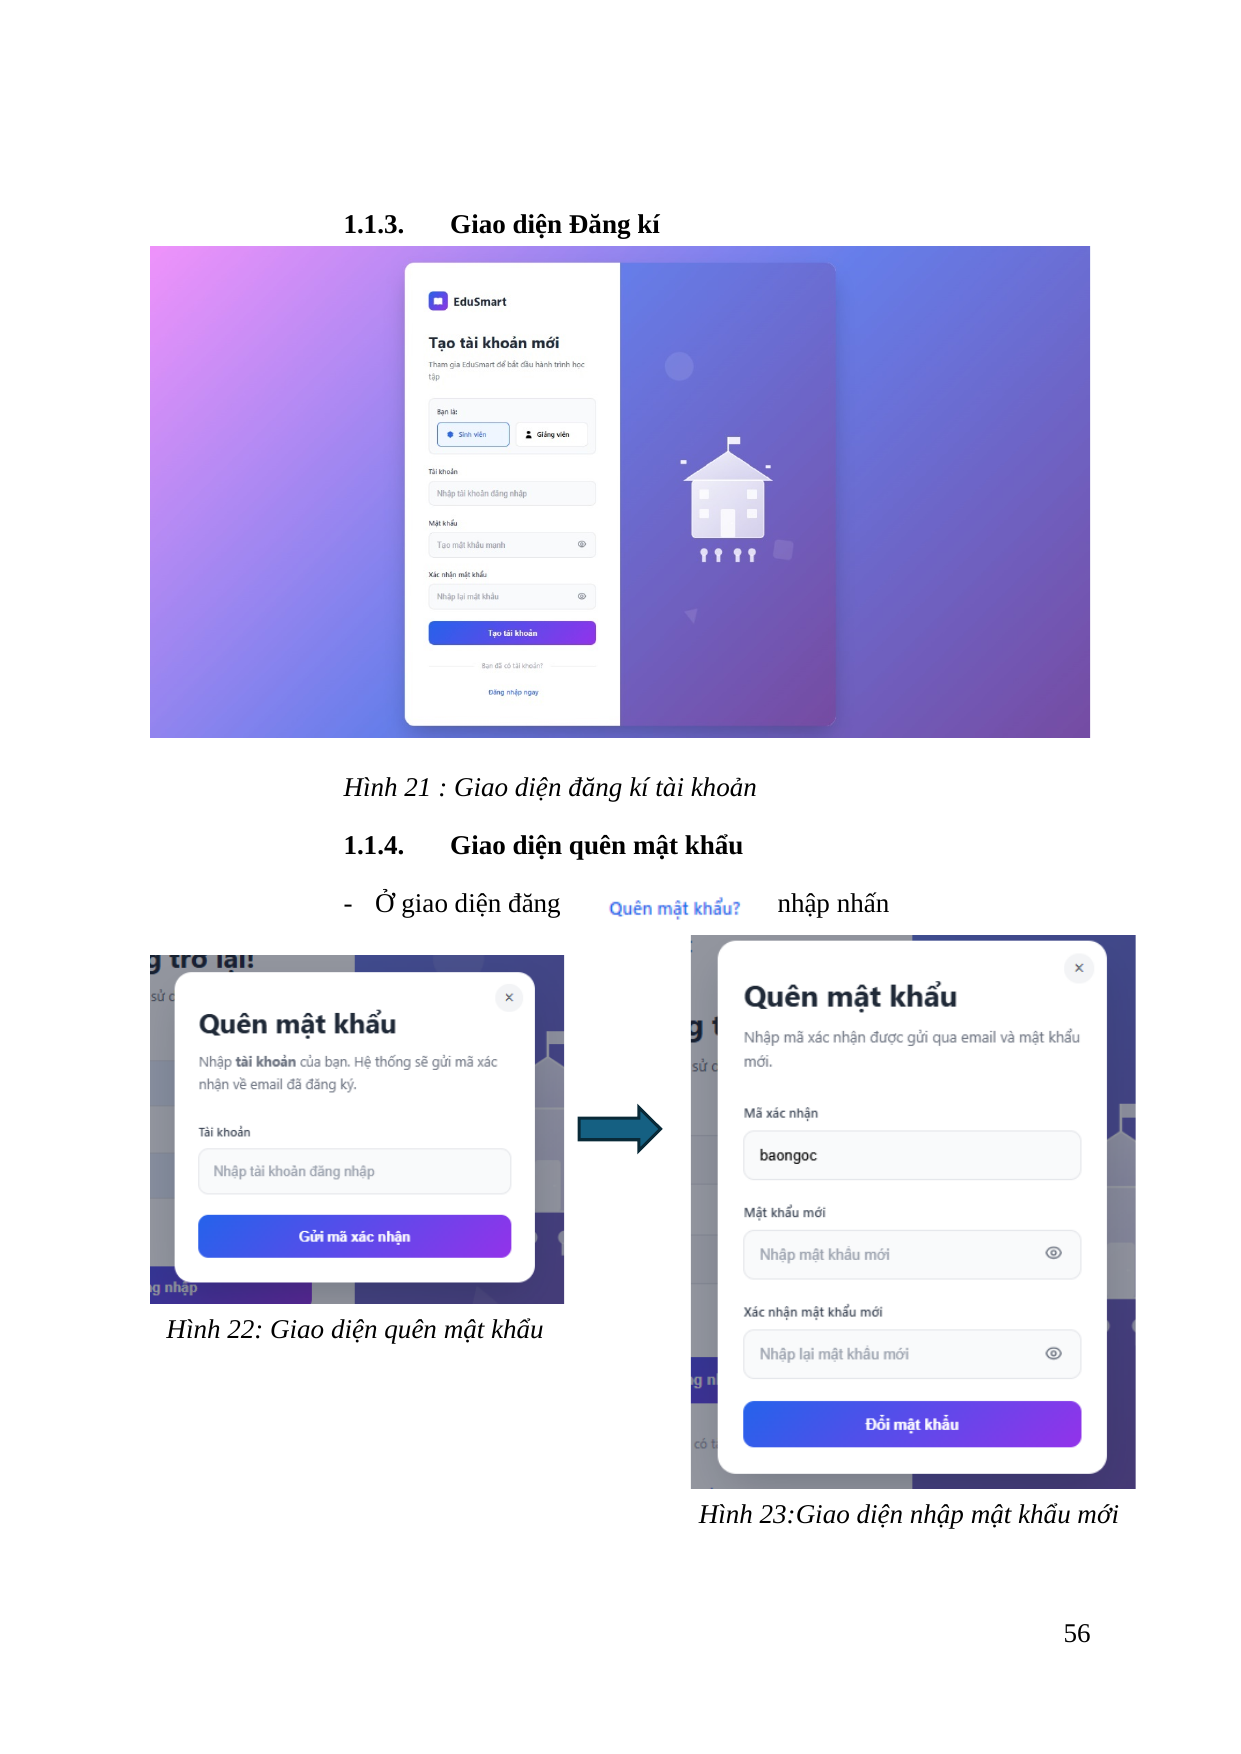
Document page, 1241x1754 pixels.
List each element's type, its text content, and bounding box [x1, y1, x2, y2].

list Giao diện quên mật khẩu [268, 829, 1090, 860]
text Hình 21 : Giao diện đăng kí tài khoản [268, 738, 1090, 802]
picture [600, 890, 1136, 1489]
list Ở giao diện đăng nhập nhấn [268, 887, 1090, 918]
picture [150, 246, 1091, 738]
list Giao diện Đăng kí [268, 208, 1090, 239]
picture [150, 955, 565, 1304]
